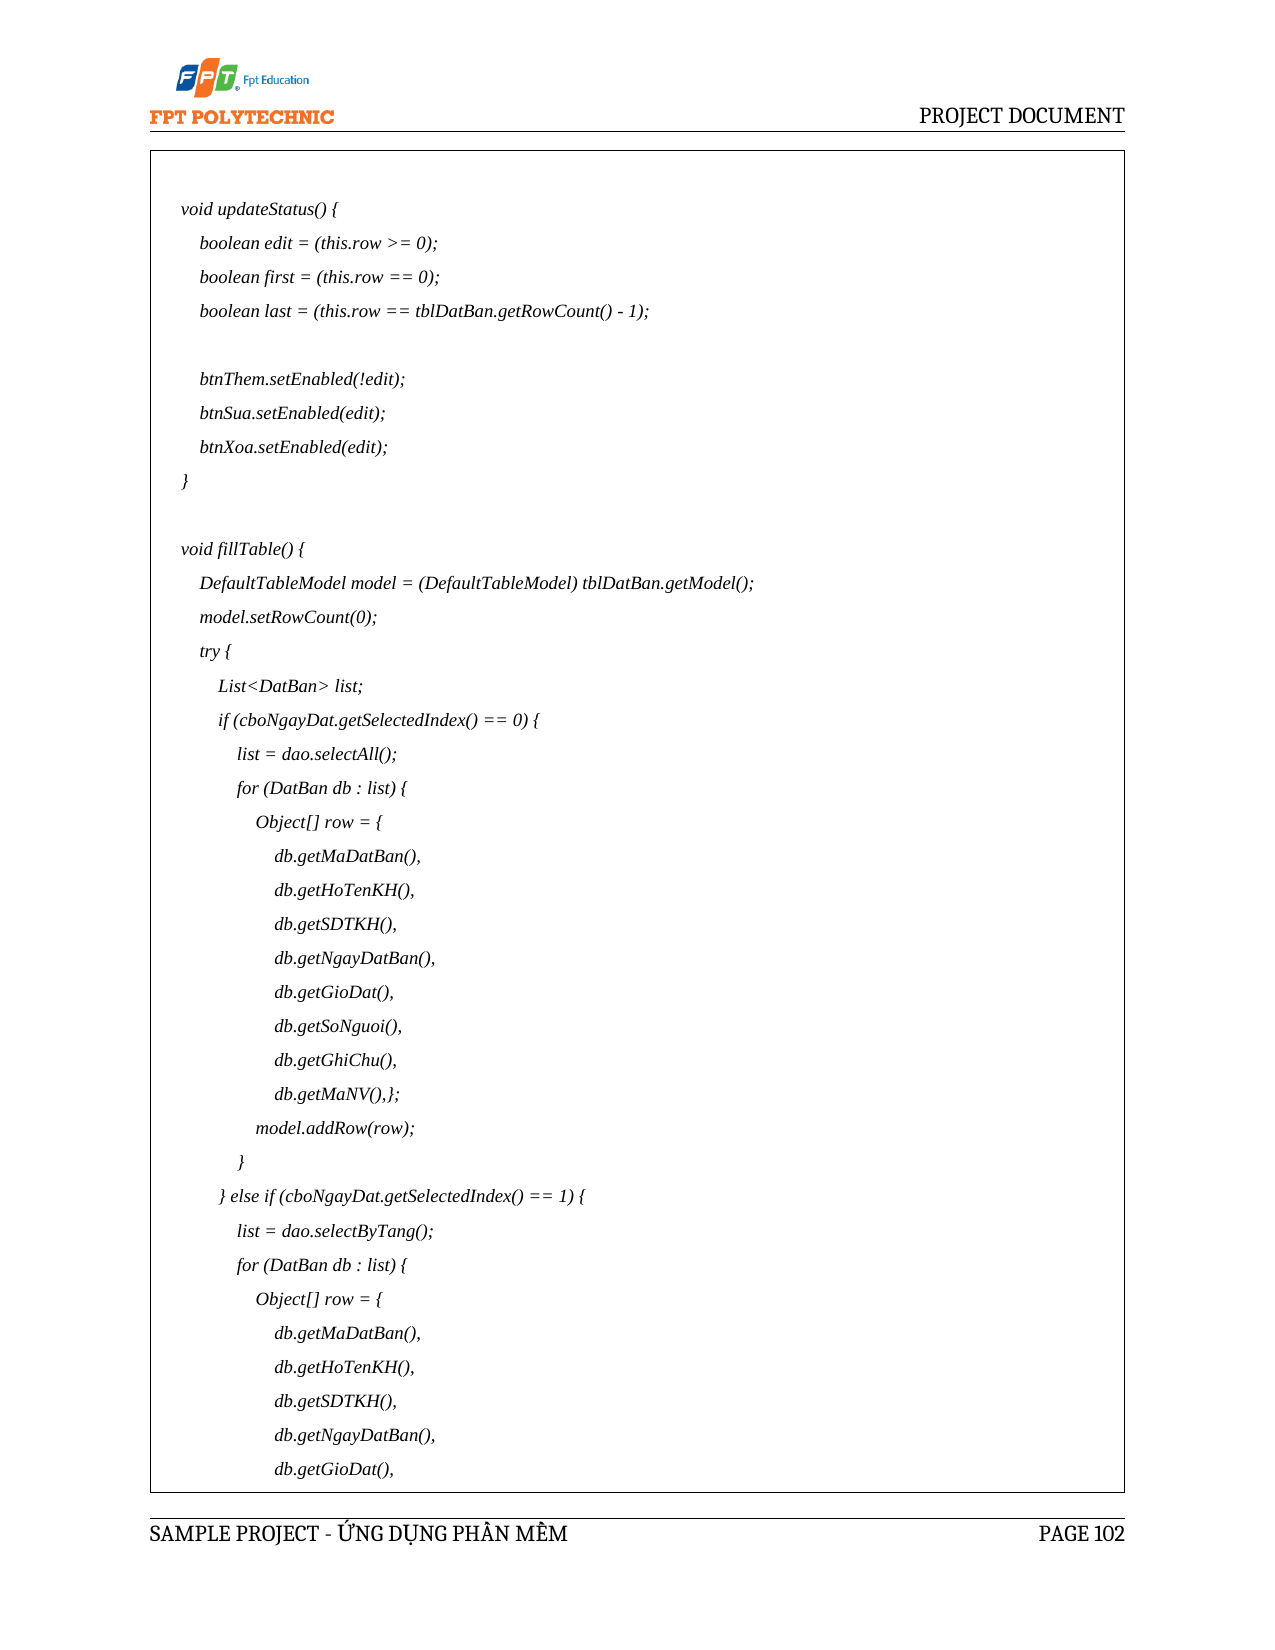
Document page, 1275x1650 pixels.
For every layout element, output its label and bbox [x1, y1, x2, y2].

picture [150, 58, 336, 124]
table_header [151, 151, 1124, 1492]
